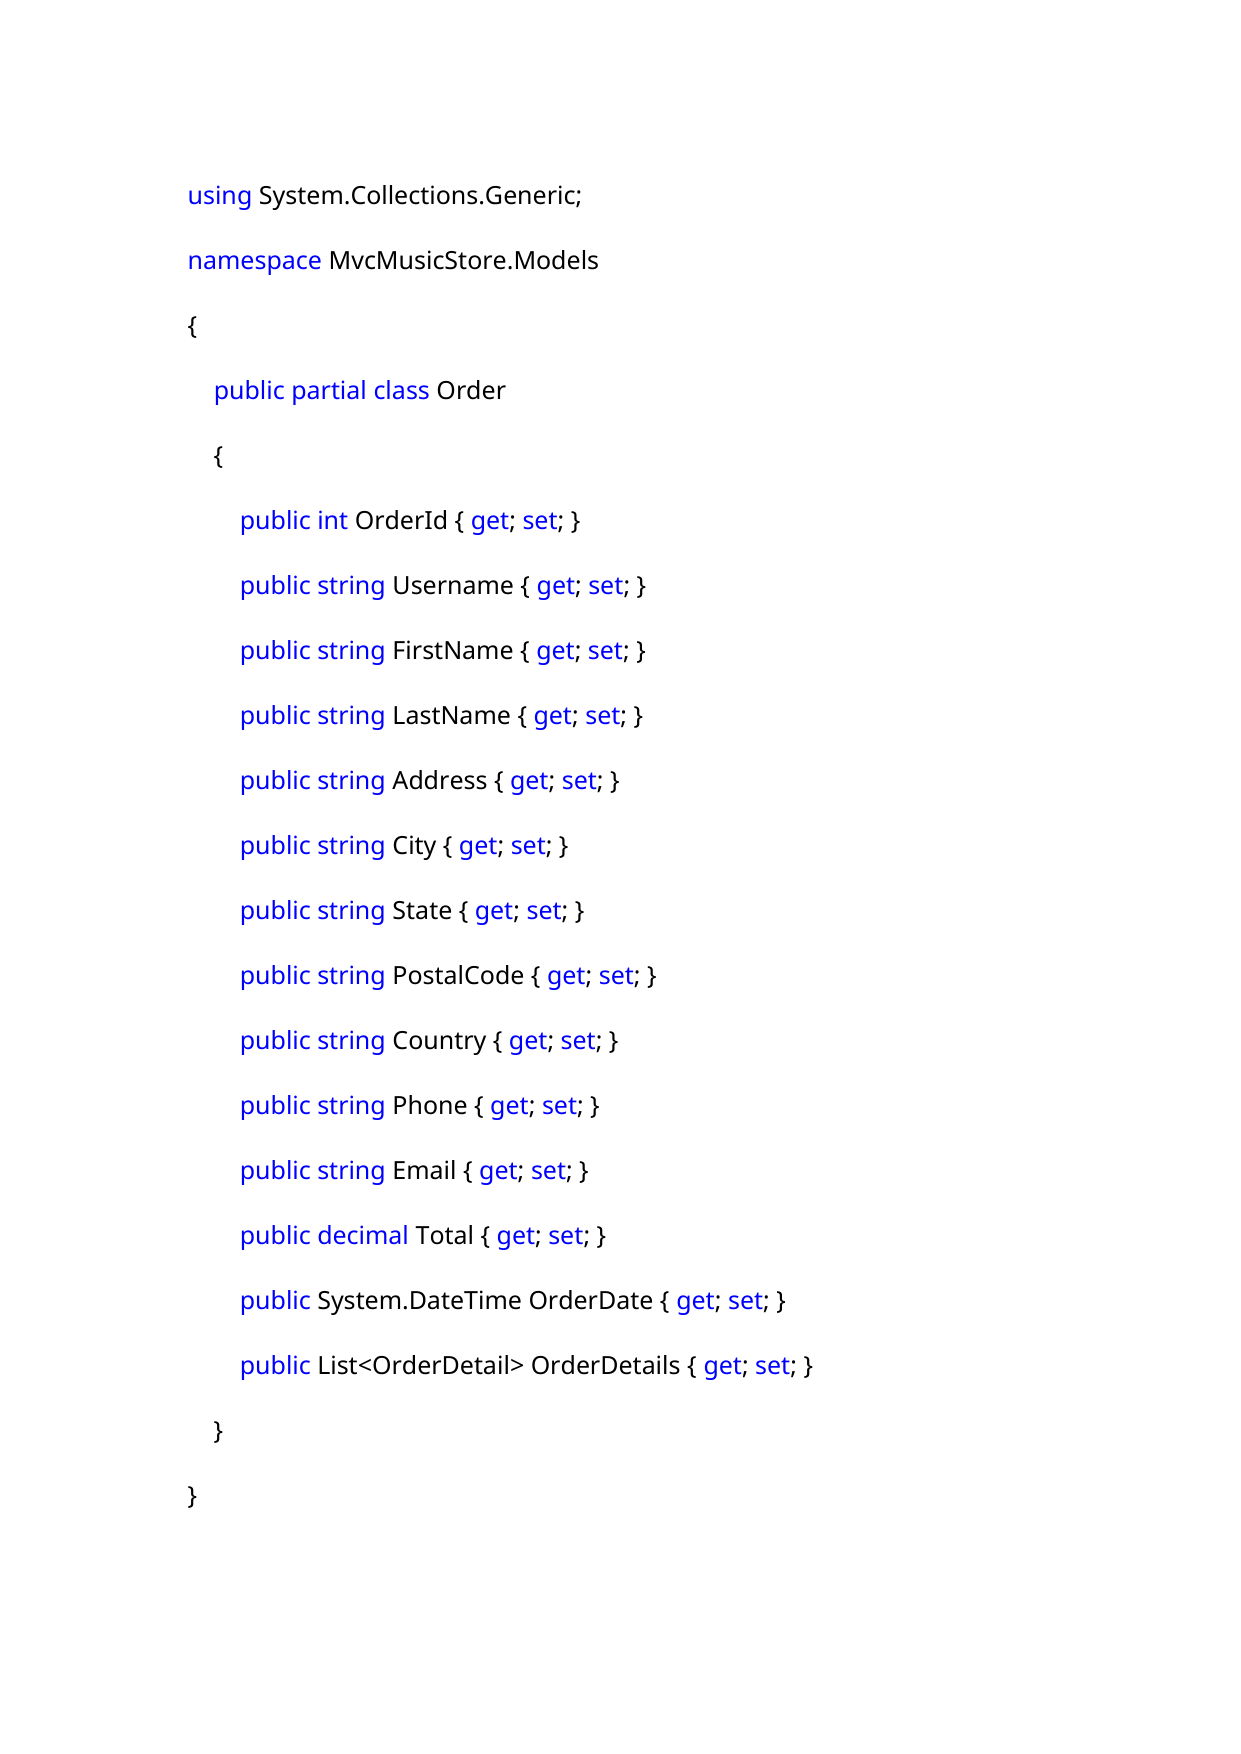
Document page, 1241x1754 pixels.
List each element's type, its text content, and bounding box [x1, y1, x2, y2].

text using System.Collections.Generic; namespace MvcMusicStore.Models { public partial class Order { public int OrderId { get; set; } public string Username { get; set; } public string FirstName { get; set; } public string LastName { get; set; } public string Address { get; set; } public string City { get; set; } public string State { get; set; } public string PostalCode { get; set; } public string Country { get; set; } public string Phone { get; set; } public string Email { get; set; } public decimal Total { get; set; } public System.DateTime OrderDate { get; set; } public List<OrderDetail> OrderDetails { get; set; } } } [187, 162, 1053, 1527]
